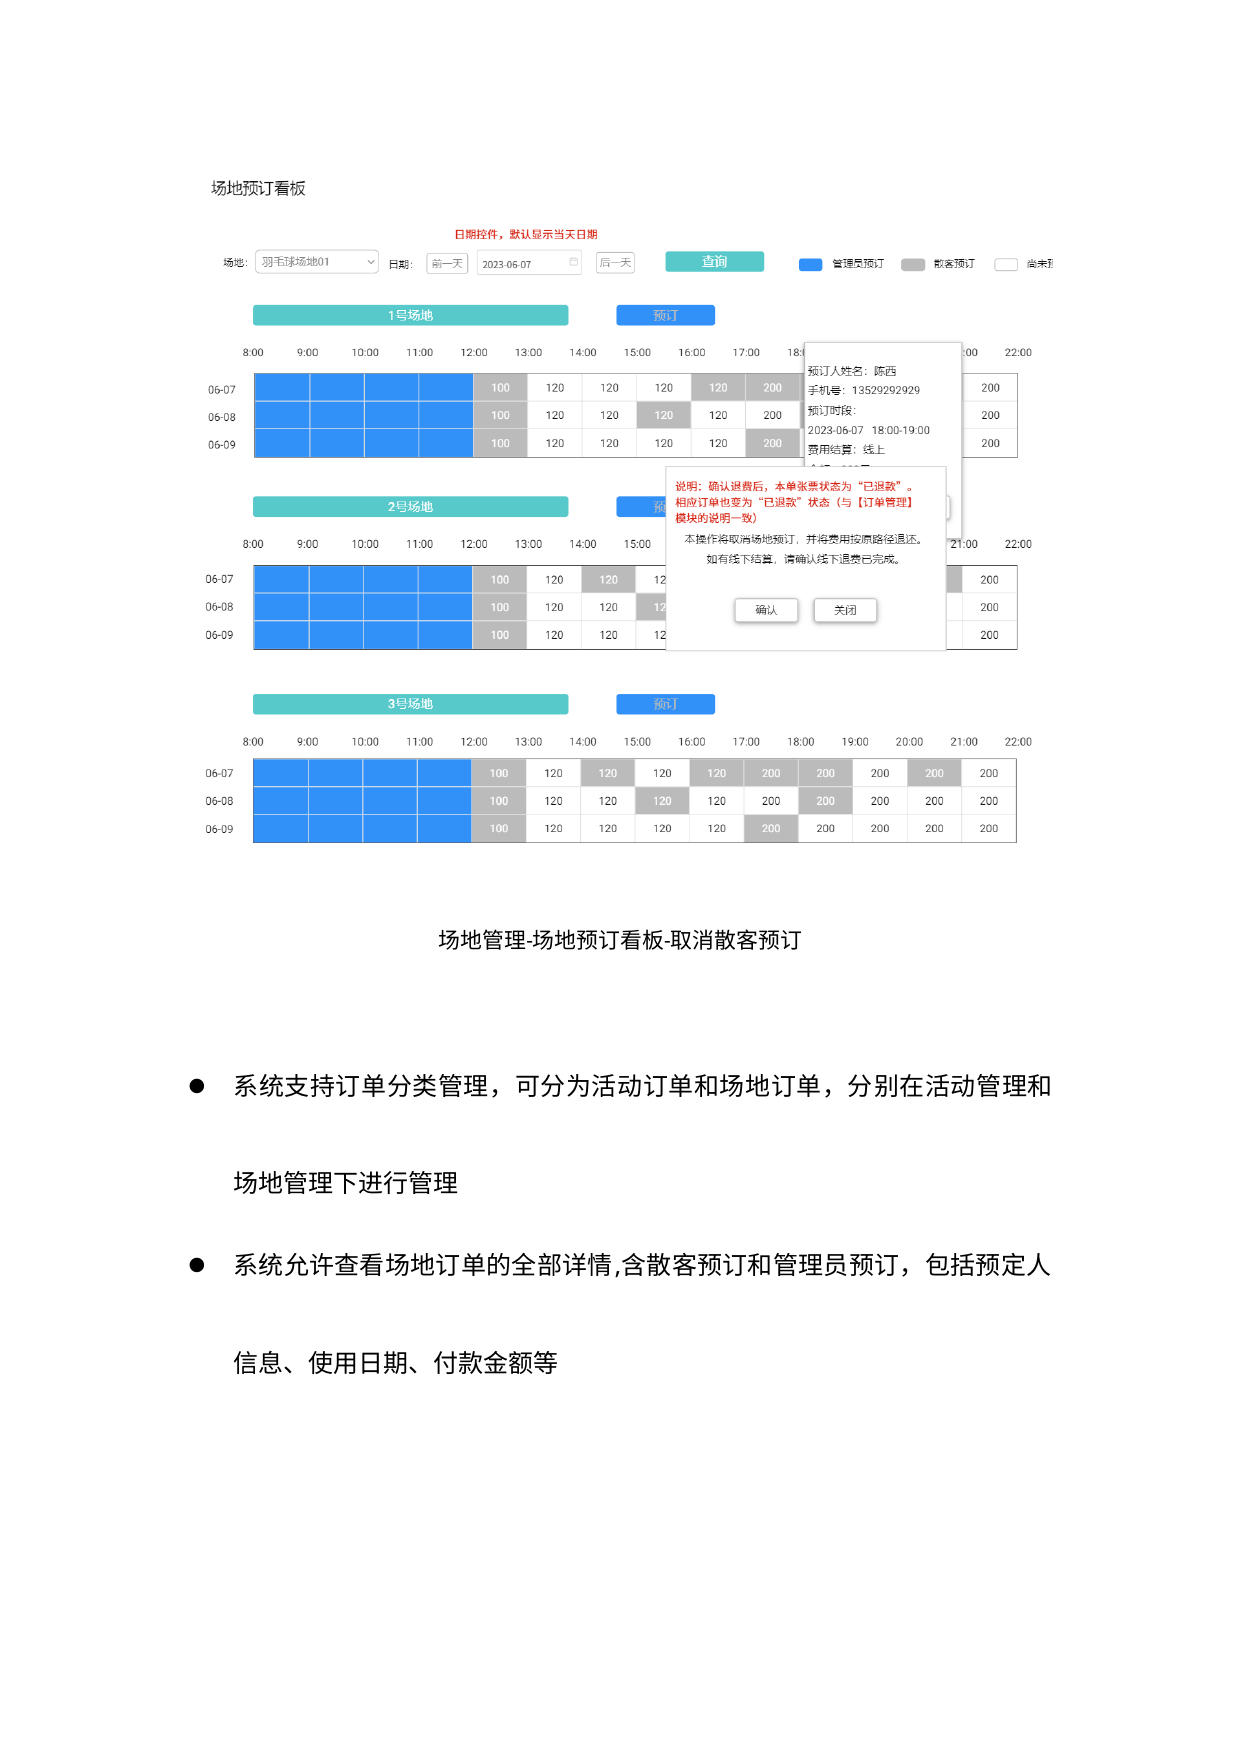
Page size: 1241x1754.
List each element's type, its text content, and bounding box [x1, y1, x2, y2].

picture [187, 162, 1053, 907]
text 场地管理-场地预订看板-取消散客预订 [187, 923, 1053, 955]
list 系统支持订单分类管理，可分为活动订单和场地订单，分别在活动管理和场地管理下进行管理 [187, 1053, 1053, 1216]
list 系统允许查看场地订单的全部详情,含散客预订和管理员预订，包括预定人信息、使用日期、付款金额等 [187, 1233, 1053, 1395]
